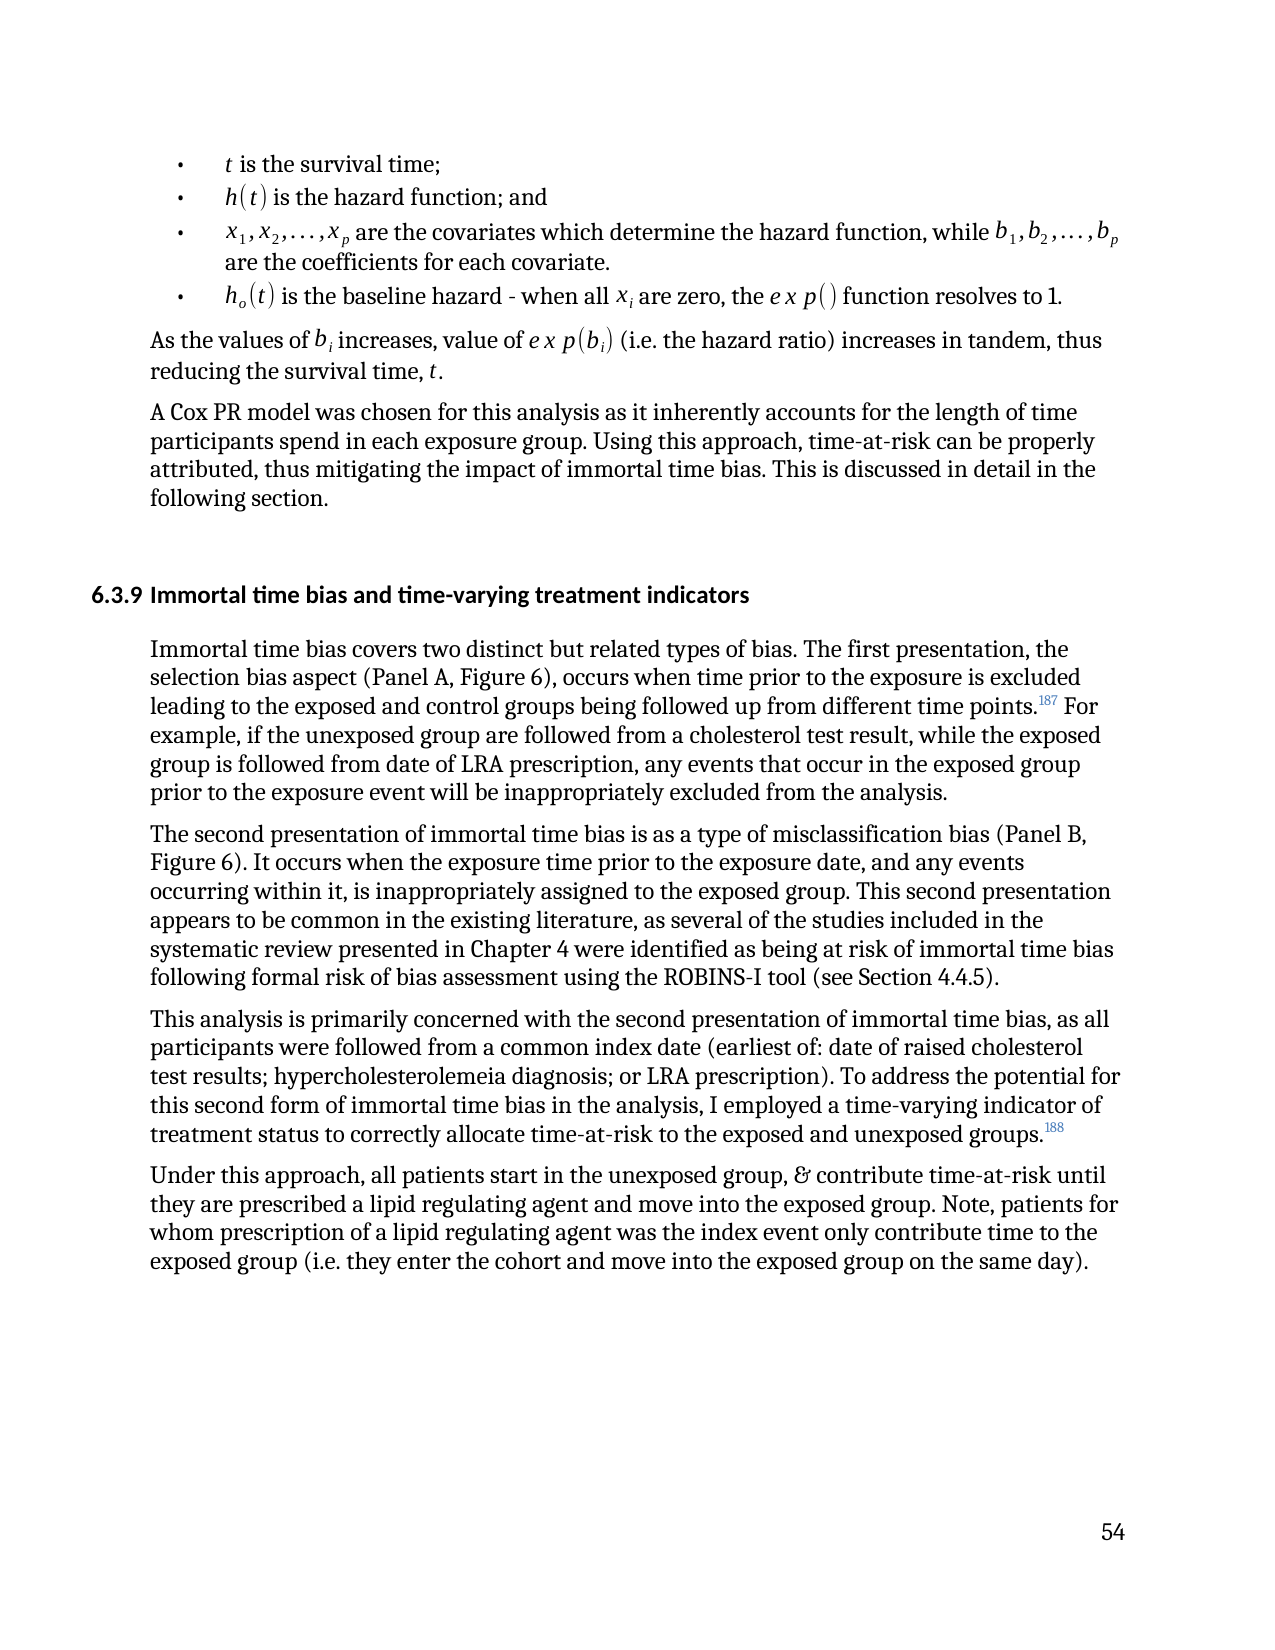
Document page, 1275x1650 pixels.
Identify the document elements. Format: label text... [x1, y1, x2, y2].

text Immortal time bias covers two distinct but related types of bias. The first presentation, the selection bias aspect (Panel A, Figure 6), occurs when time prior to the exposure is excluded leading to the exposed and control groups being followed up from different time points.187 For example, if the unexposed group are followed from a cholesterol test result, while the exposed group is followed from date of LRA prescription, any events that occur in the exposed group prior to the exposure event will be inappropriately excluded from the analysis. [150, 634, 1125, 807]
subtitle Immortal time bias and time-varying treatment indicators [91, 579, 1125, 609]
list are the covariates which determine the hazard function, while are the coefficients for each covariate. [175, 216, 1125, 276]
text As the values of increases, value of (i.e. the hazard ratio) increases in tandem, thus reducing the survival time, . [150, 324, 1125, 385]
list is the survival time; [175, 150, 1125, 179]
text Under this approach, all patients start in the unexposed group, & contribute time-at-risk until they are prescribed a lipid regulating agent and move into the exposed group. Note, patients for whom prescription of a lipid regulating agent was the index event only contribute time to the exposed group (i.e. they enter the cohort and move into the exposed group on the same day). [150, 1161, 1125, 1276]
text This analysis is primarily concerned with the second presentation of immortal time bias, as all participants were followed from a common index date (earliest of: date of raised cholesterol test results; hypercholesterolemeia diagnosis; or LRA prescription). To address the potential for this second form of immortal time bias in the analysis, I employed a time-varying indicator of treatment status to correctly allocate time-at-risk to the exposed and unexposed groups.188 [150, 1004, 1125, 1148]
text The second presentation of immortal time bias is as a type of misclassification bias (Panel B, Figure 6). It occurs when the exposure time prior to the exposure date, and any events occurring within it, is inappropriately assigned to the exposed group. This second presentation appears to be common in the existing literature, as several of the studies included in the systematic review presented in Chapter 4 were identified as being at risk of immortal time bias following formal risk of bias assessment using the ROBINS-I tool (see Section 4.4.5). [150, 819, 1125, 992]
list is the baseline hazard - when all are zero, the function resolves to 1. [175, 280, 1125, 312]
text A Cox PR model was chosen for this analysis as it inherently accounts for the length of time participants spend in each exposure group. Using this approach, time-at-risk can be properly attributed, thus mitigating the impact of immortal time bias. This is discussed in detail in the following section. [150, 398, 1125, 513]
list is the hazard function; and [175, 182, 1125, 212]
